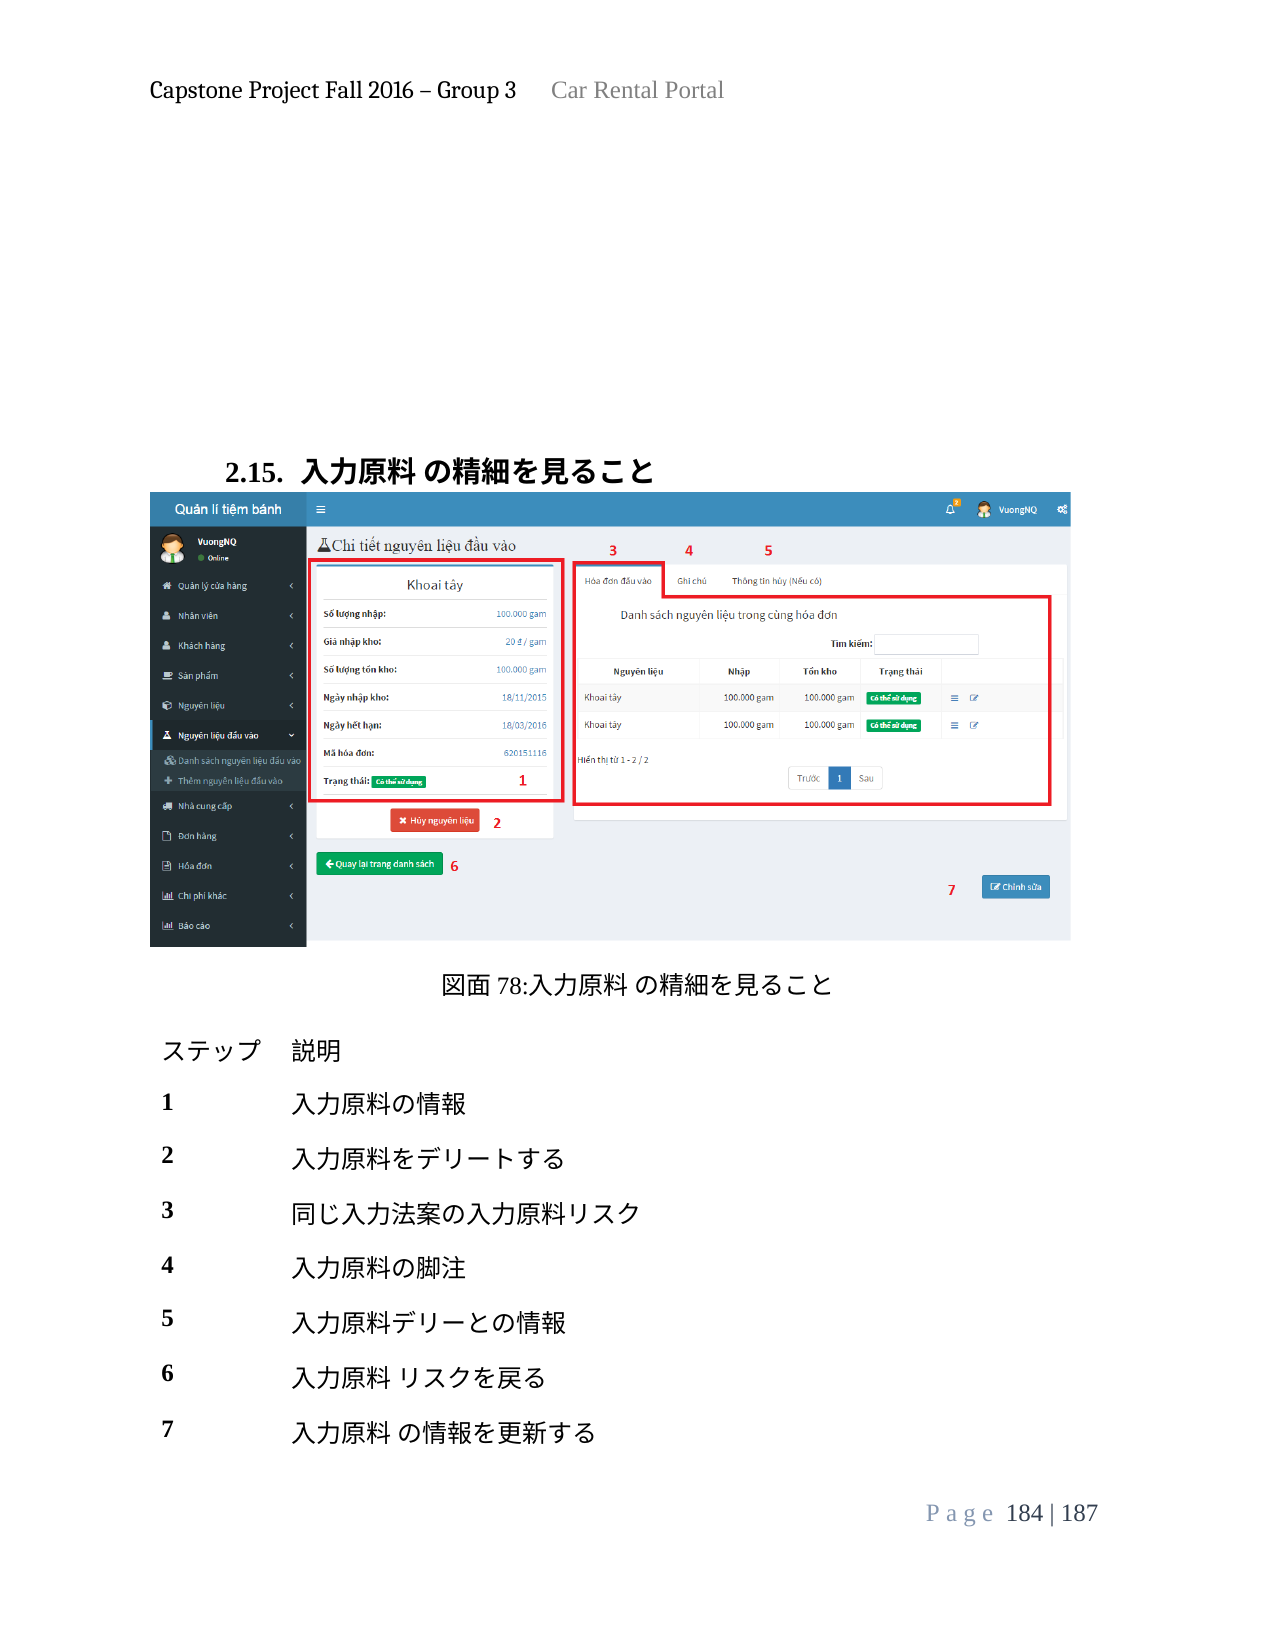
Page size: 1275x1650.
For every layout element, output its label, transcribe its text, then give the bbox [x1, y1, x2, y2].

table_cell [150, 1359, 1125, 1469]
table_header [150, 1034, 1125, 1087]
subtitle 入力原料 の精細を見ること [225, 448, 1125, 491]
picture [150, 492, 1071, 947]
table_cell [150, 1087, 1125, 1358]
